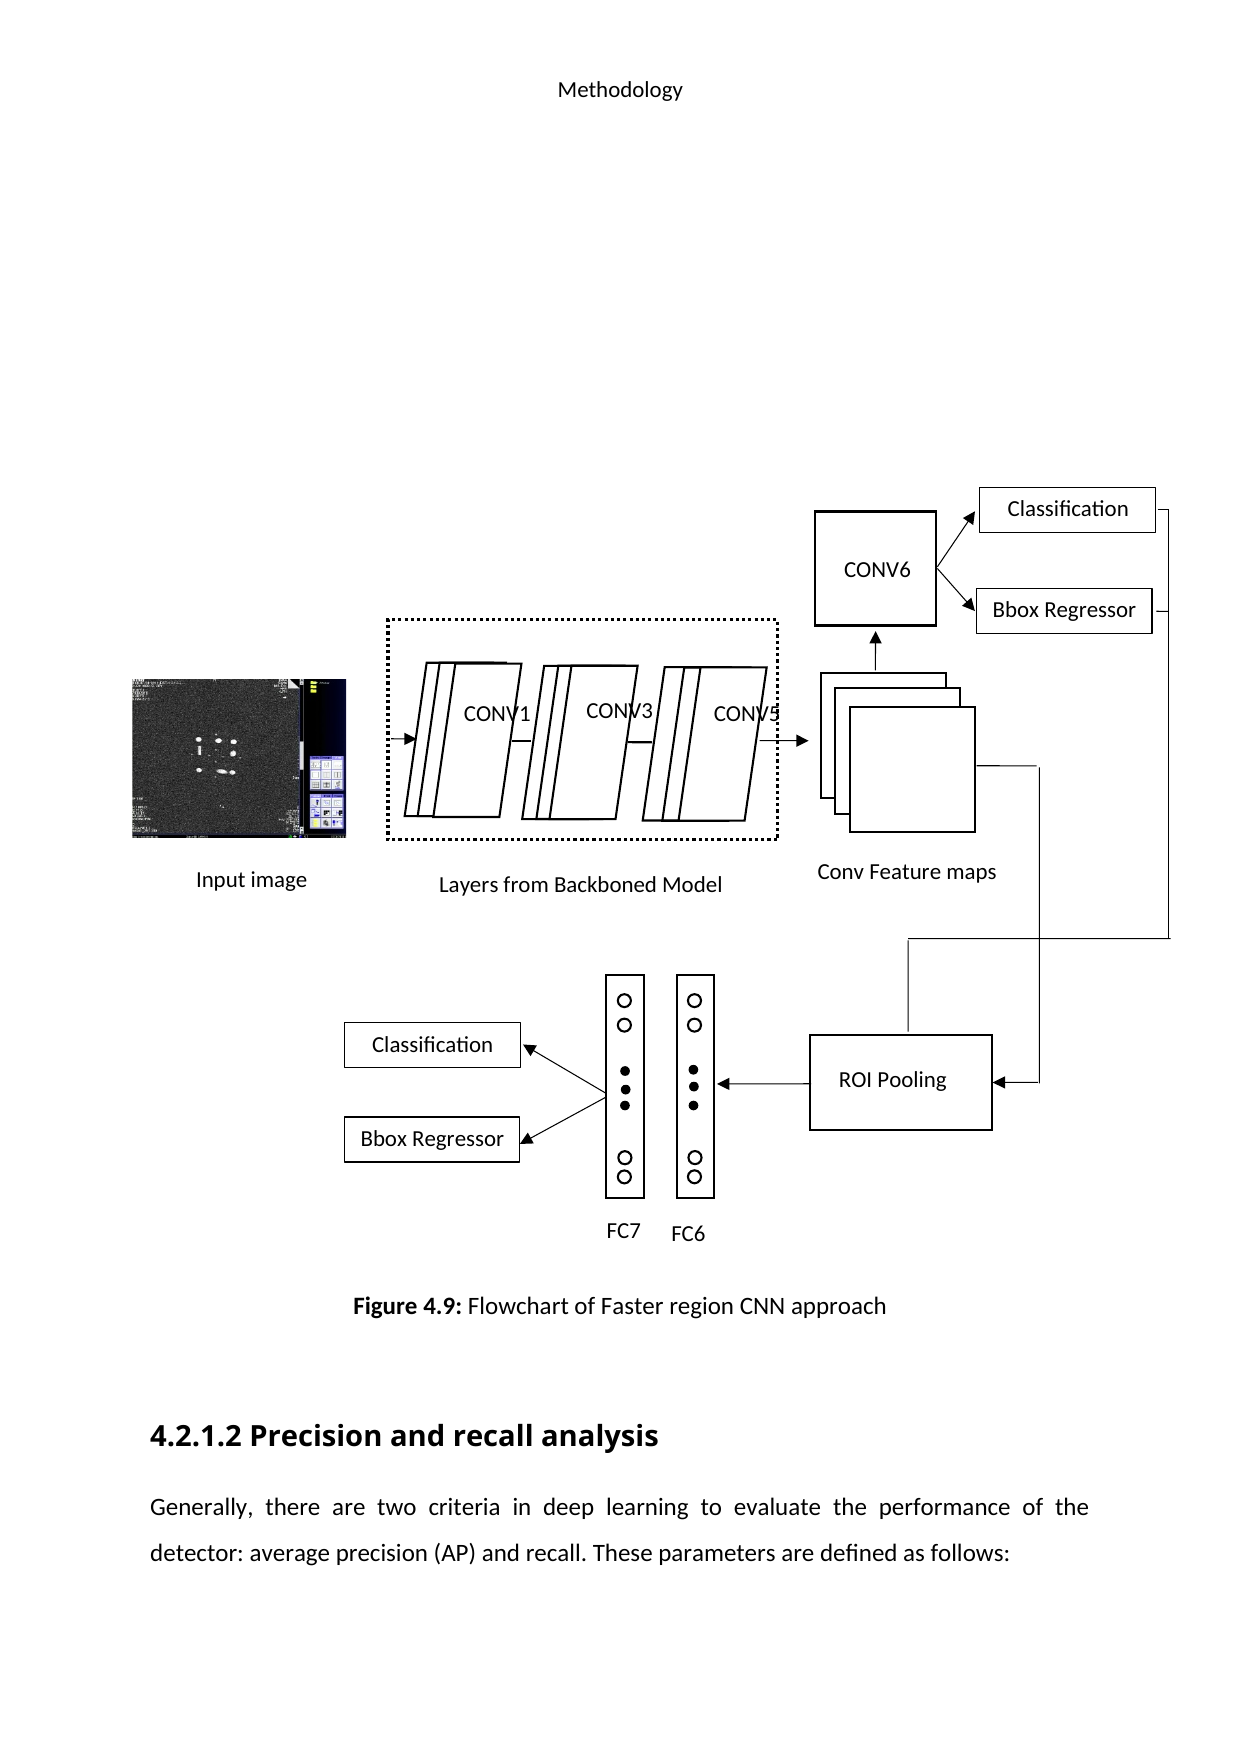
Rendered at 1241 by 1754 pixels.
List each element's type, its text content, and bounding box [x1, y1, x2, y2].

picture [132, 679, 347, 838]
text Generally, there are two criteria in deep learning to evaluate the performance of the detector: average precision (AP) and recall. These parameters are defined as follows: [150, 1491, 1090, 1568]
text Figure 4.9: Flowchart of Faster region CNN approach [150, 1291, 1090, 1321]
text 4.2.1.2 Precision and recall analysis [150, 1415, 1090, 1455]
